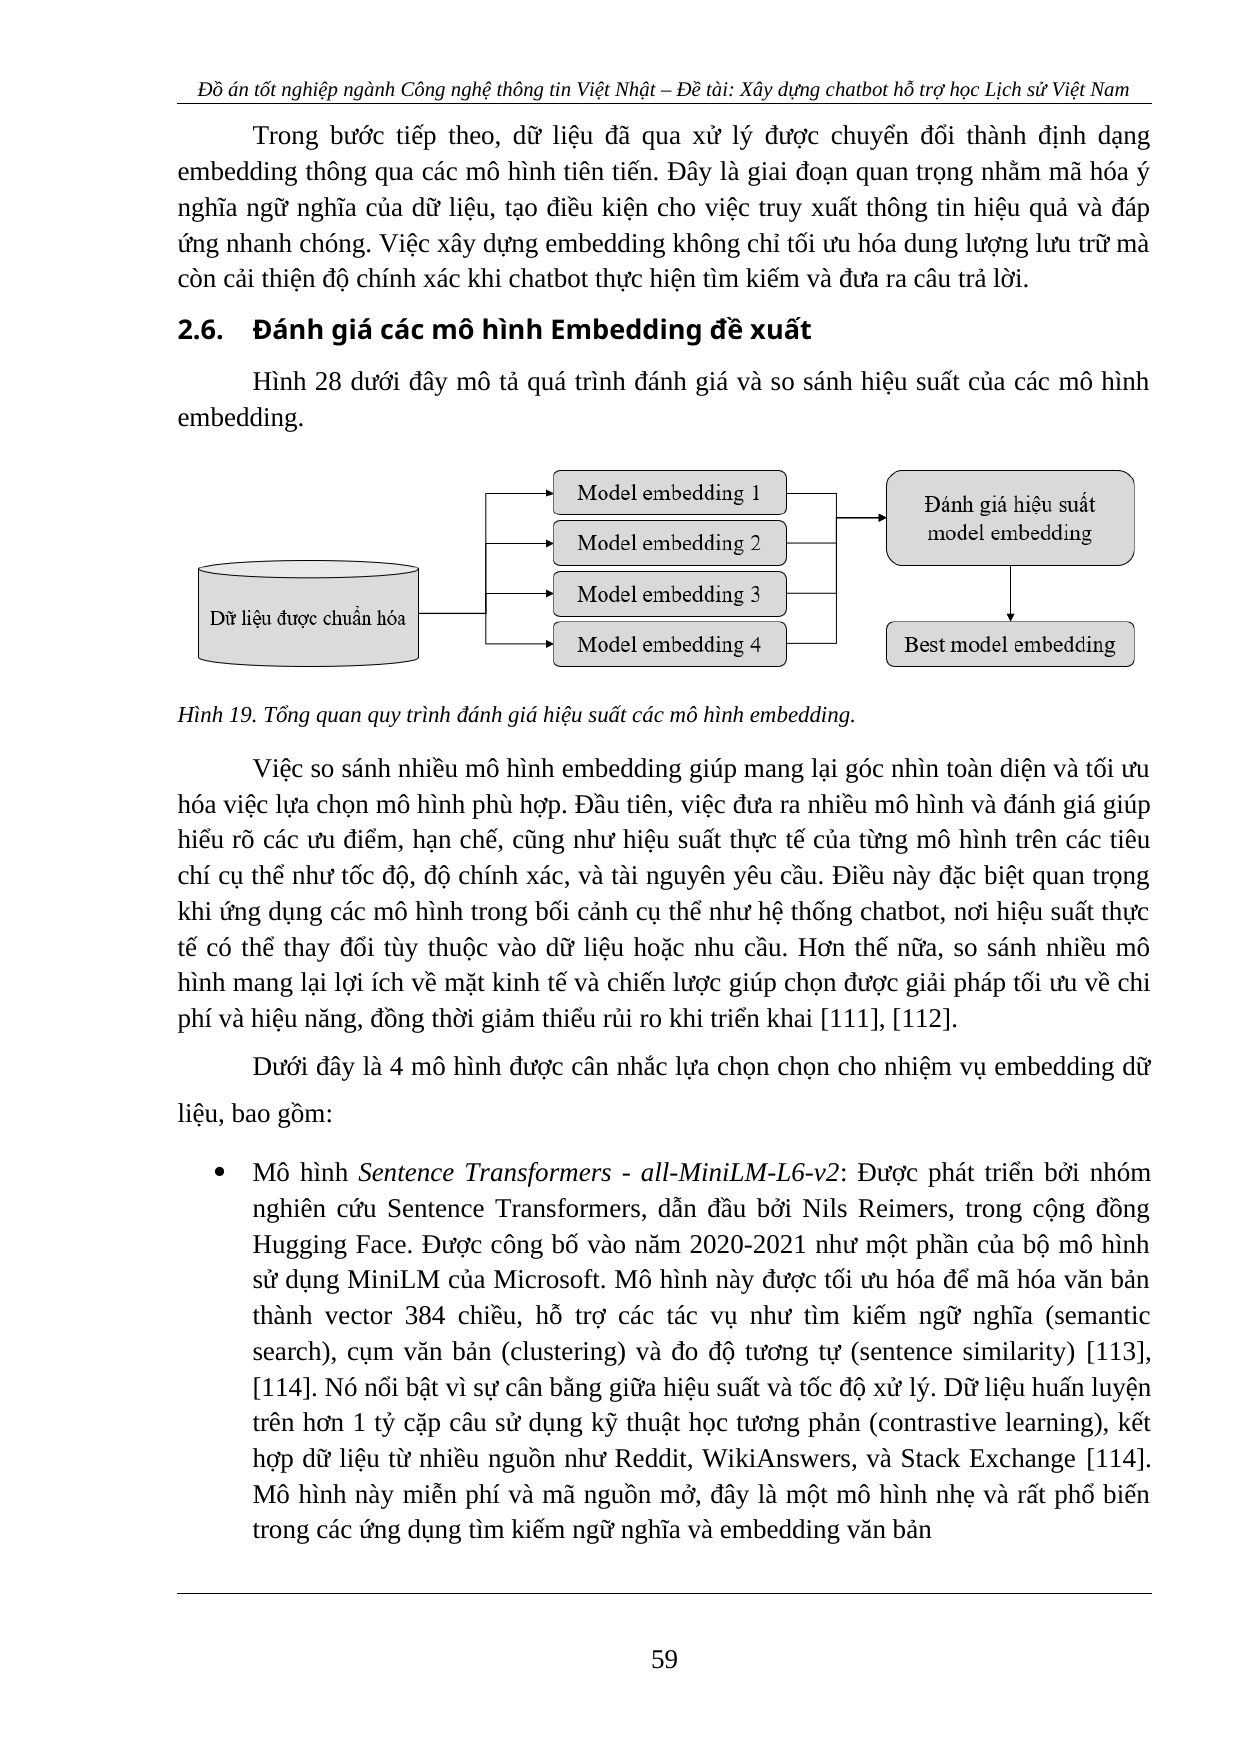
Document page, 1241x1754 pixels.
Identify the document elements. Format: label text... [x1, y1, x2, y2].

subtitle Đánh giá các mô hình Embedding đề xuất [177, 311, 1152, 347]
list Mô hình Sentence Transformers - all-MiniLM-L6-v2: Được phát triển bởi nhóm nghiên cứu Sentence Transformers, dẫn đầu bởi Nils Reimers, trong cộng đồng Hugging Face. Được công bố vào năm 2020-2021 như một phần của bộ mô hình sử dụng MiniLM của Microsoft. Mô hình này được tối ưu hóa để mã hóa văn bản thành vector 384 chiều, hỗ trợ các tác vụ như tìm kiếm ngữ nghĩa (semantic search), cụm văn bản (clustering) và đo độ tương tự (sentence similarity) . Nó nổi bật vì sự cân bằng giữa hiệu suất và tốc độ xử lý. Dữ liệu huấn luyện trên hơn 1 tỷ cặp câu sử dụng kỹ thuật học tương phản (contrastive learning), kết hợp dữ liệu từ nhiều nguồn như Reddit, WikiAnswers, và Stack Exchange . Mô hình này miễn phí và mã nguồn mở, đây là một mô hình nhẹ và rất phổ biến trong các ứng dụng tìm kiếm ngữ nghĩa và embedding văn bản [215, 1156, 1152, 1545]
picture [177, 449, 1152, 684]
text Hình 28 dưới đây mô tả quá trình đánh giá và so sánh hiệu suất của các mô hình embedding. [177, 366, 1152, 432]
text Việc so sánh nhiều mô hình embedding giúp mang lại góc nhìn toàn diện và tối ưu hóa việc lựa chọn mô hình phù hợp. Đầu tiên, việc đưa ra nhiều mô hình và đánh giá giúp hiểu rõ các ưu điểm, hạn chế, cũng như hiệu suất thực tế của từng mô hình trên các tiêu chí cụ thể như tốc độ, độ chính xác, và tài nguyên yêu cầu. Điều này đặc biệt quan trọng khi ứng dụng các mô hình trong bối cảnh cụ thể như hệ thống chatbot, nơi hiệu suất thực tế có thể thay đổi tùy thuộc vào dữ liệu hoặc nhu cầu. Hơn thế nữa, so sánh nhiều mô hình mang lại lợi ích về mặt kinh tế và chiến lược giúp chọn được giải pháp tối ưu về chi phí và hiệu năng, đồng thời giảm thiểu rủi ro khi triển khai​ . [177, 752, 1152, 1033]
text Dưới đây là 4 mô hình được cân nhắc lựa chọn chọn cho nhiệm vụ embedding dữ liệu, bao gồm: [177, 1050, 1152, 1128]
text Trong bước tiếp theo, dữ liệu đã qua xử lý được chuyển đổi thành định dạng embedding thông qua các mô hình tiên tiến. Đây là giai đoạn quan trọng nhằm mã hóa ý nghĩa ngữ nghĩa của dữ liệu, tạo điều kiện cho việc truy xuất thông tin hiệu quả và đáp ứng nhanh chóng. Việc xây dựng embedding không chỉ tối ưu hóa dung lượng lưu trữ mà còn cải thiện độ chính xác khi chatbot thực hiện tìm kiếm và đưa ra câu trả lời. [177, 119, 1152, 293]
